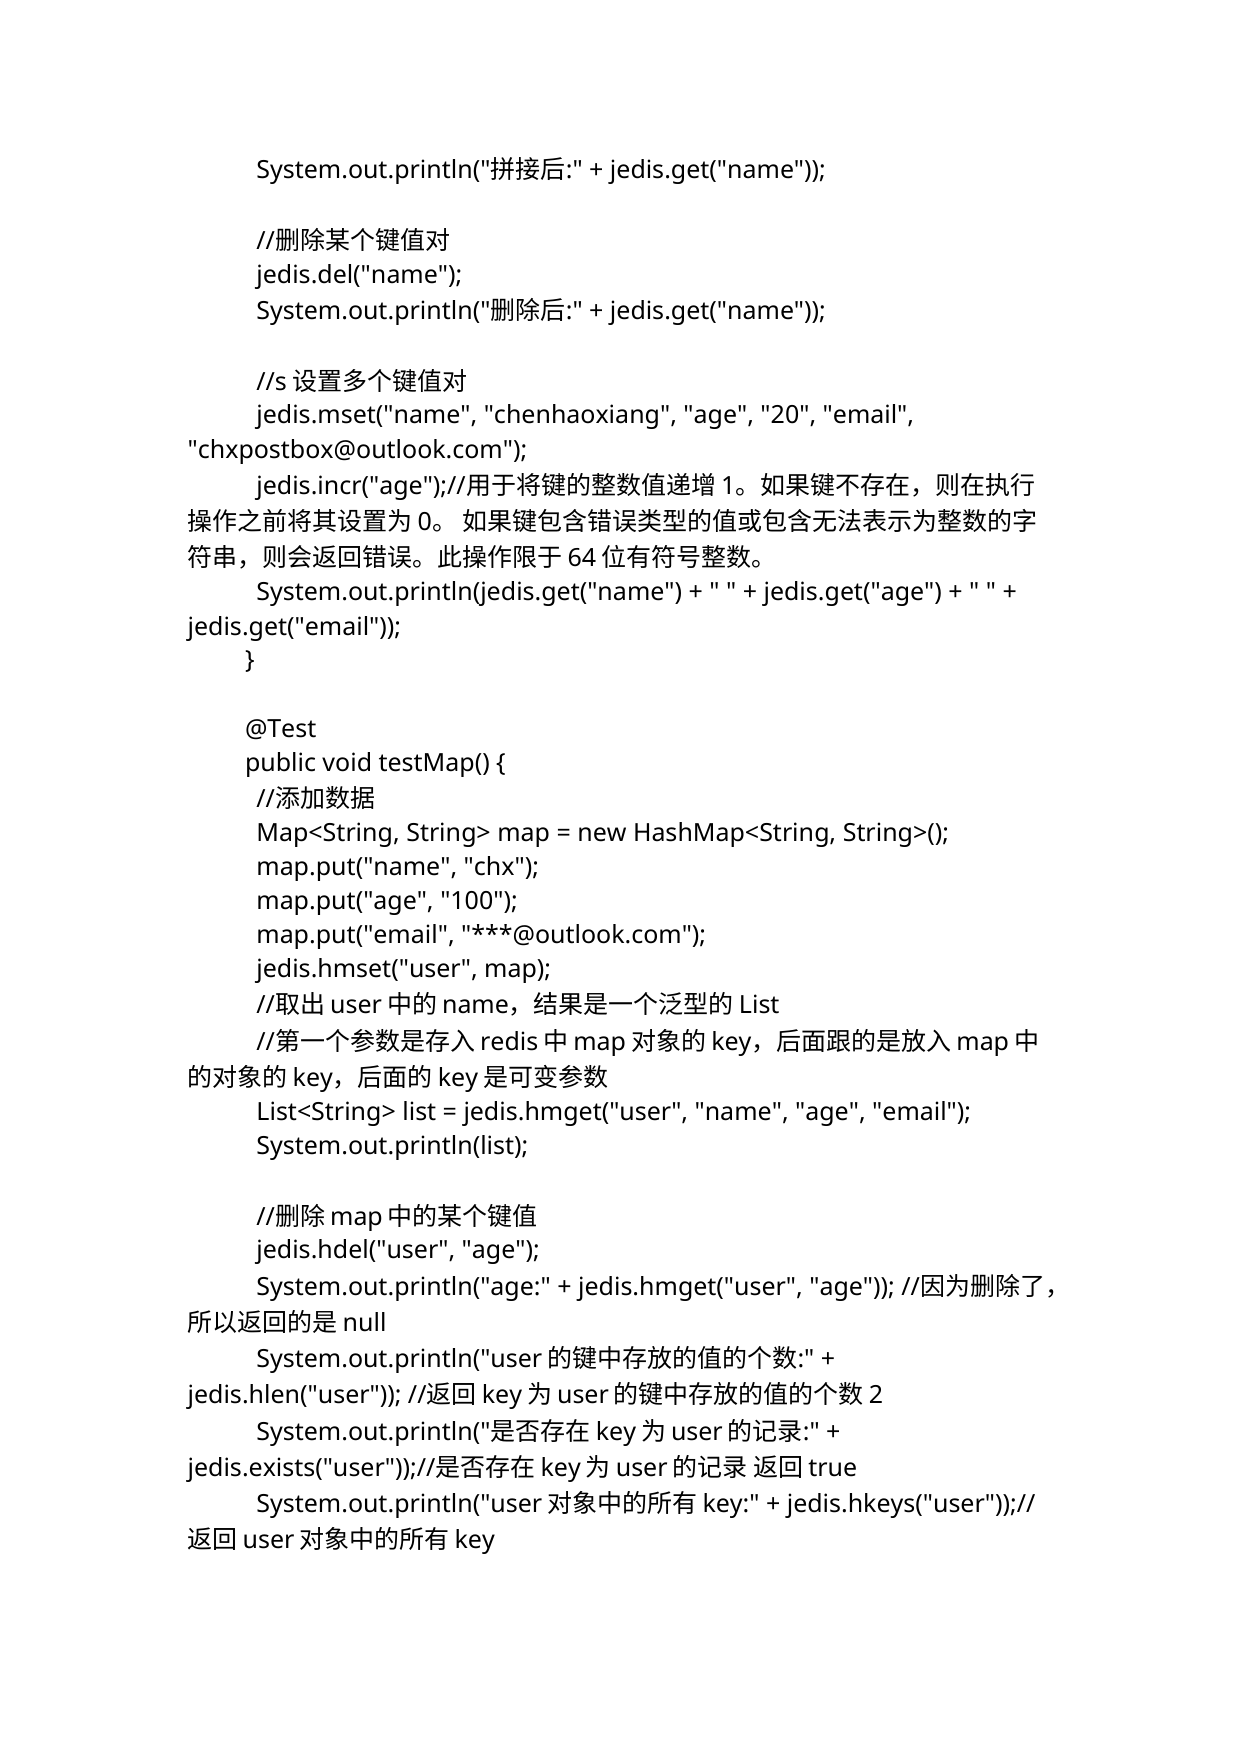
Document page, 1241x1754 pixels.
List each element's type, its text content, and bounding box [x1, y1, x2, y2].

list map.put("age", "100"); [187, 883, 1053, 917]
list System.out.println("是否存在key为user的记录:" + jedis.exists("user"));//是否存在key为user的记录 返回true [187, 1411, 1053, 1484]
list jedis.hdel("user", "age"); [187, 1232, 1053, 1266]
list jedis.incr("age");//用于将键的整数值递增1。如果键不存在，则在执行操作之前将其设置为0。 如果键包含错误类型的值或包含无法表示为整数的字符串，则会返回错误。此操作限于64位有符号整数。 [187, 465, 1053, 574]
list jedis.mset("name", "chenhaoxiang", "age", "20", "email", "chxpostbox@outlook.com"); [187, 397, 1053, 465]
list System.out.println("删除后:" + jedis.get("name")); [187, 291, 1053, 327]
list System.out.println("user对象中的所有key:" + jedis.hkeys("user"));//返回user对象中的所有key [187, 1484, 1053, 1556]
list } [187, 642, 1053, 676]
list List<String> list = jedis.hmget("user", "name", "age", "email"); [187, 1094, 1053, 1128]
list //s设置多个键值对 [187, 361, 1053, 397]
list //删除某个键值对 [187, 220, 1053, 257]
list @Test [187, 710, 1053, 744]
list System.out.println("user的键中存放的值的个数:" + jedis.hlen("user")); //返回key为user的键中存放的值的个数2 [187, 1339, 1053, 1411]
list //添加数据 [187, 778, 1053, 815]
list System.out.println(jedis.get("name") + " " + jedis.get("age") + " " + jedis.get("email")); [187, 574, 1053, 642]
list System.out.println("拼接后:" + jedis.get("name")); [187, 150, 1053, 186]
list map.put("name", "chx"); [187, 849, 1053, 883]
list System.out.println(list); [187, 1128, 1053, 1162]
list Map<String, String> map = new HashMap<String, String>(); [187, 815, 1053, 849]
list public void testMap() { [187, 744, 1053, 778]
list System.out.println("age:" + jedis.hmget("user", "age")); //因为删除了，所以返回的是null [187, 1266, 1053, 1339]
list //删除map中的某个键值 [187, 1196, 1053, 1232]
list //第一个参数是存入redis中map对象的key，后面跟的是放入map中的对象的key，后面的key是可变参数 [187, 1021, 1053, 1094]
list map.put("email", "***@outlook.com"); [187, 917, 1053, 951]
list jedis.del("name"); [187, 257, 1053, 291]
list //取出user中的name，结果是一个泛型的List [187, 985, 1053, 1021]
list jedis.hmset("user", map); [187, 951, 1053, 985]
